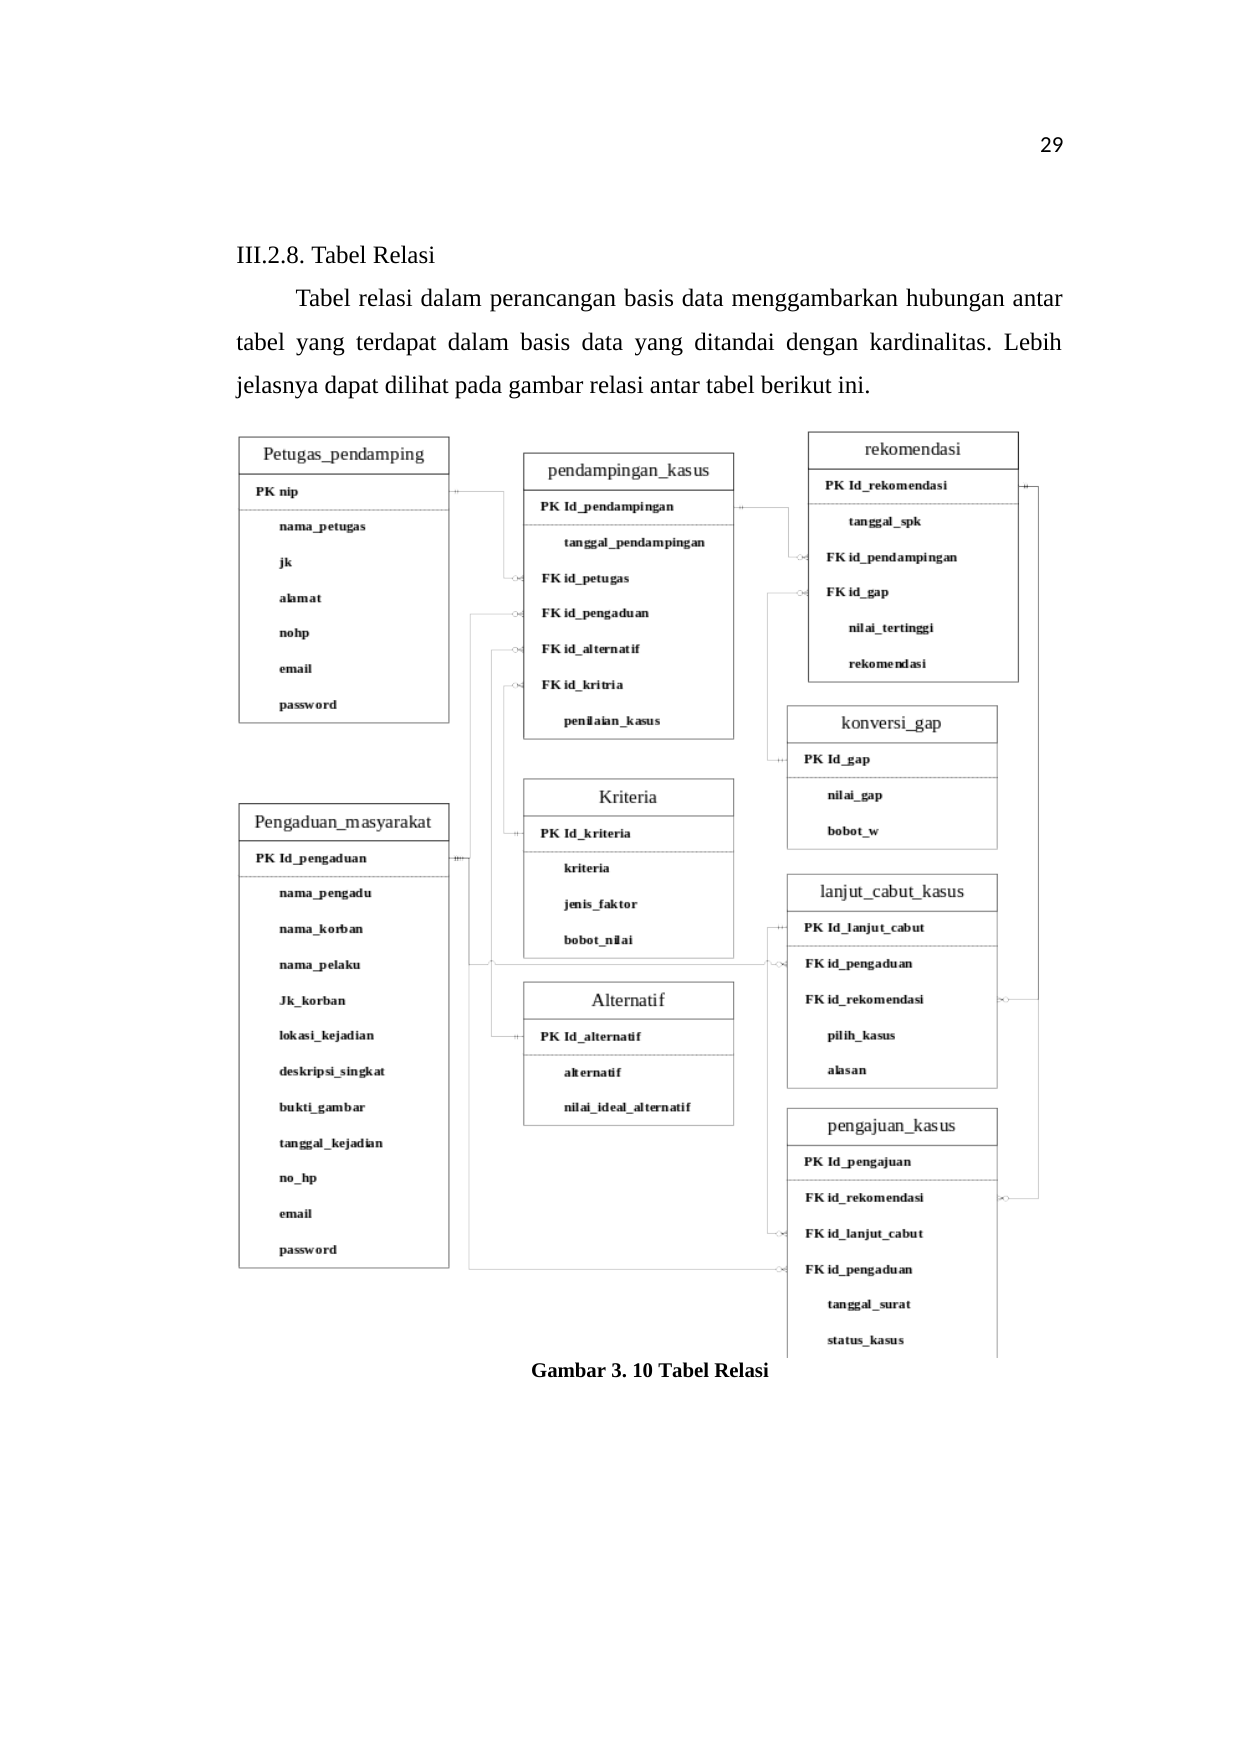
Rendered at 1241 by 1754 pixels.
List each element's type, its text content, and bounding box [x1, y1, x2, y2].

subtitle Tabel Relasi [236, 240, 1063, 269]
text Tabel relasi dalam perancangan basis data menggambarkan hubungan antar tabel yang terdapat dalam basis data yang ditandai dengan kardinalitas. Lebih jelasnya dapat dilihat pada gambar relasi antar tabel berikut ini. [236, 283, 1063, 398]
text Gambar 3. 10 Tabel Relasi [236, 1358, 1063, 1382]
